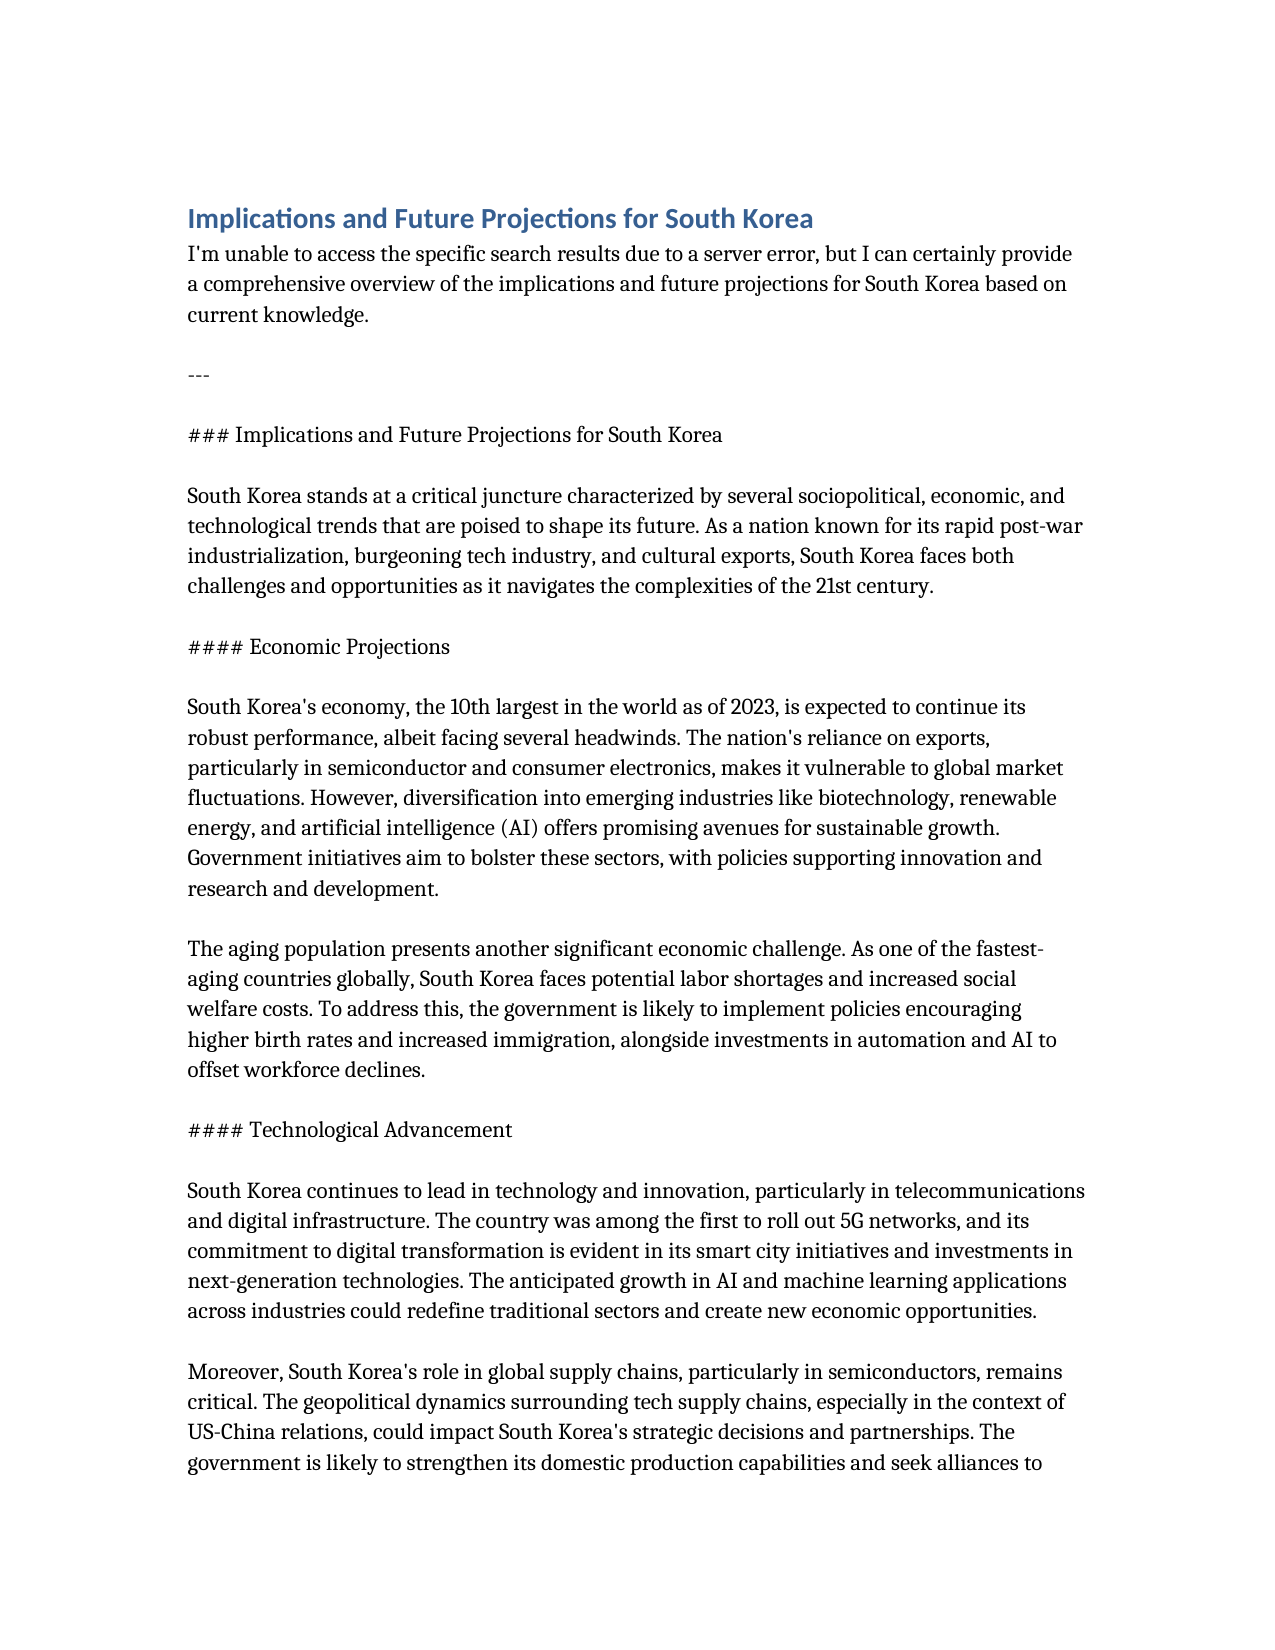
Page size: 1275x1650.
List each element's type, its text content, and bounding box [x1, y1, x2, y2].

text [187, 241, 1087, 1476]
subtitle Implications and Future Projections for South Korea [187, 200, 1087, 236]
